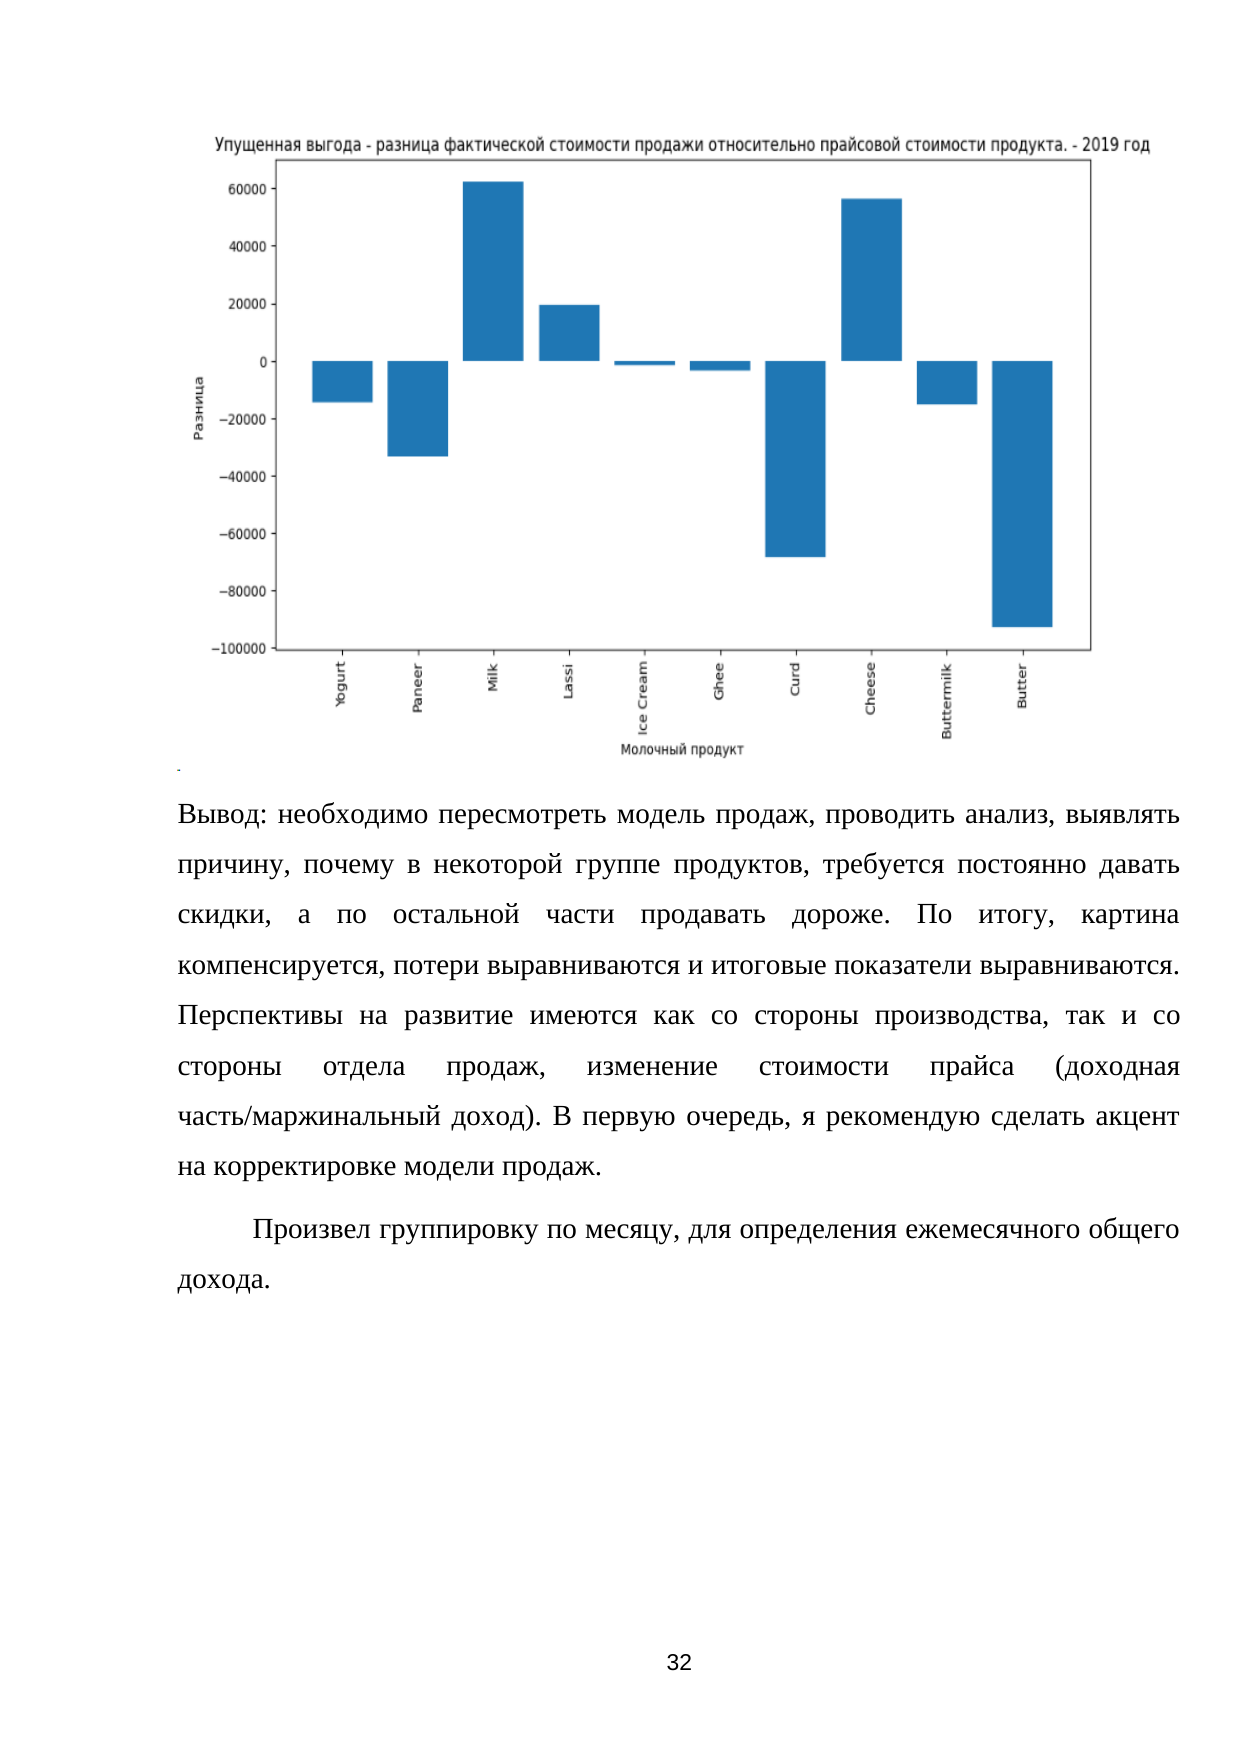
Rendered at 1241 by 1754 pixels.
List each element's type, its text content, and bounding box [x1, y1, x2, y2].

text Произвел группировку по месяцу, для определения ежемесячного общего дохода. [177, 1211, 1181, 1295]
text Вывод: необходимо пересмотреть модель продаж, проводить анализ, выявлять причину, почему в некоторой группе продуктов, требуется постоянно давать скидки, а по остальной части продавать дороже. По итогу, картина компенсируется, потери выравниваются и итоговые показатели выравниваются. Перспективы на развитие имеются как со стороны производства, так и со стороны отдела продаж, изменение стоимости прайса (доходная часть/маржинальный доход). В первую очередь, я рекомендую сделать акцент на корректировке модели продаж. [177, 796, 1181, 1182]
picture [177, 118, 1167, 771]
